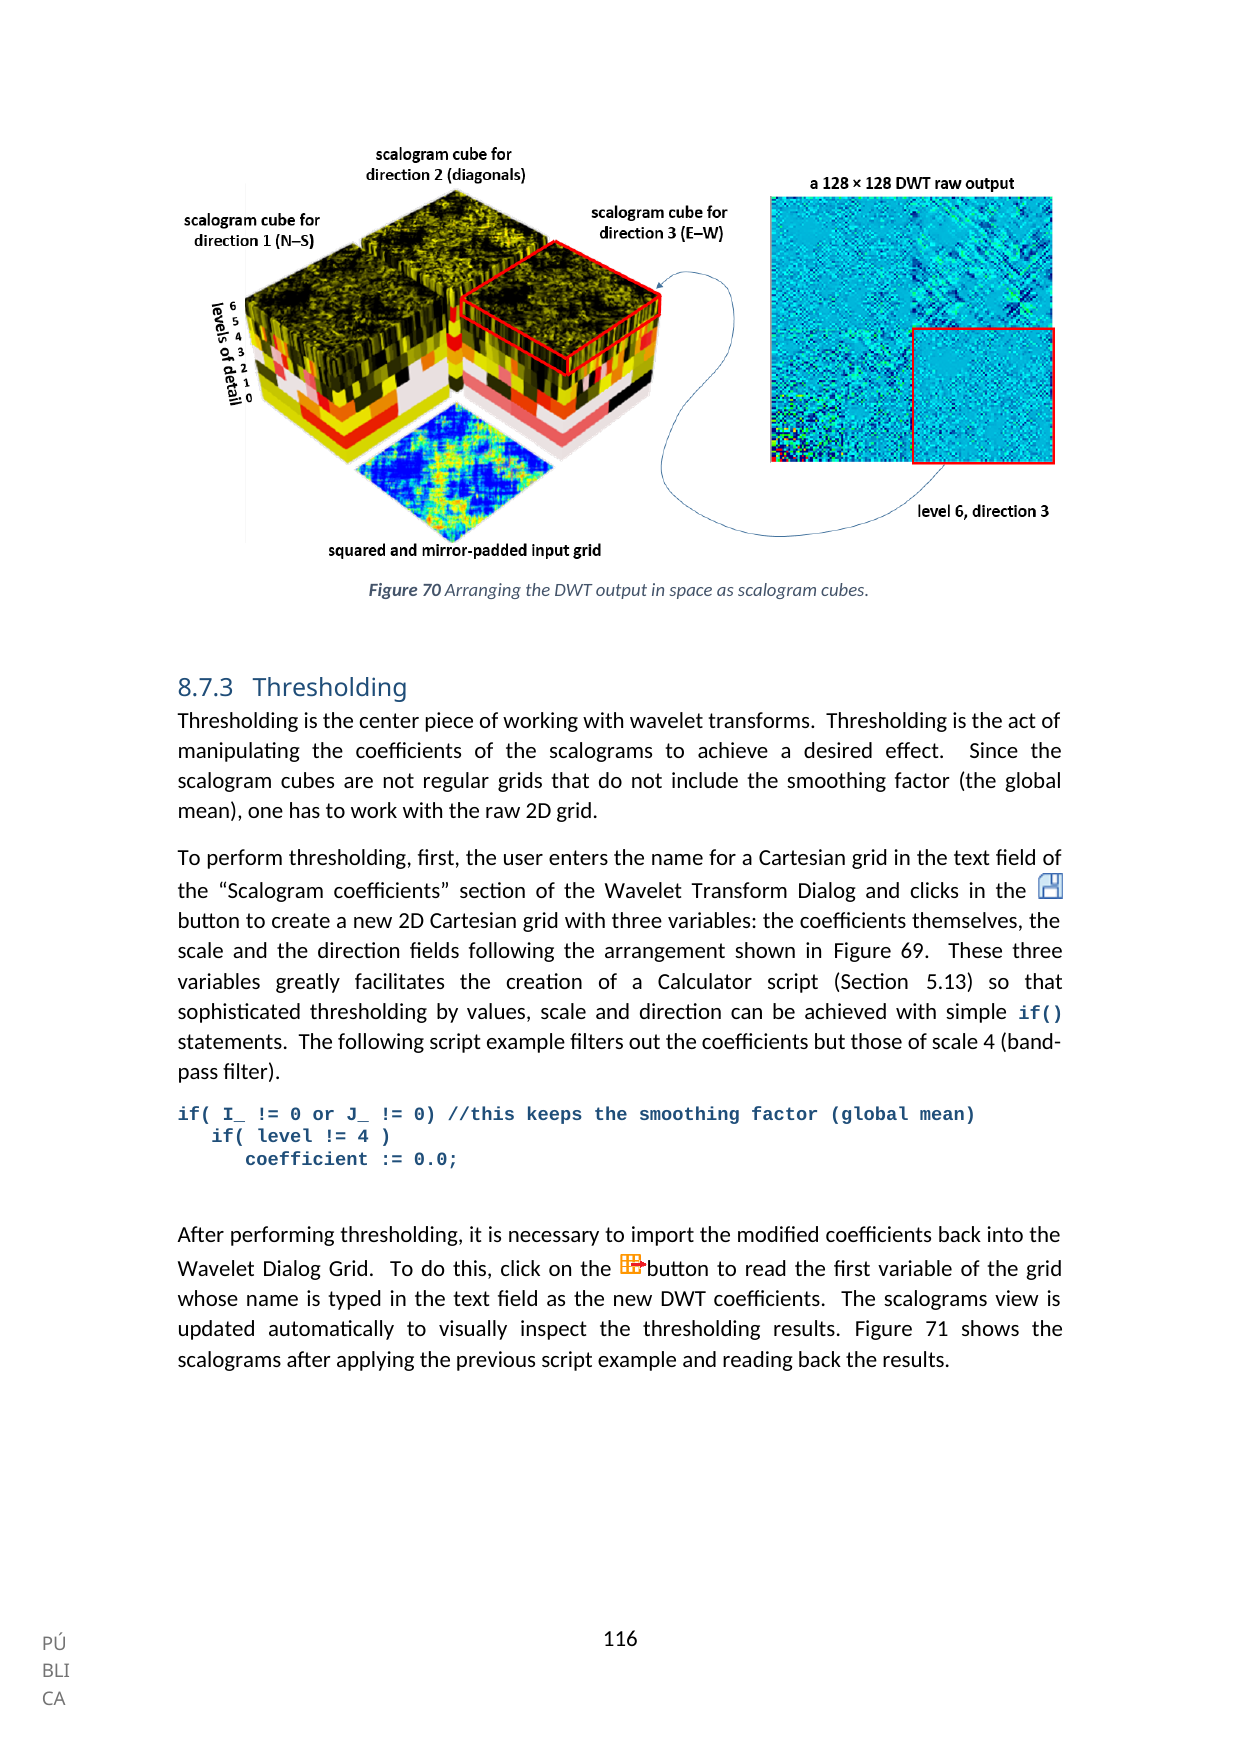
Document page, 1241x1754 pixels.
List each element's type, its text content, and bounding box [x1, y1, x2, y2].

text if( I_ != 0 or J_ != 0) //this keeps the smoothing factor (global mean) [177, 1104, 1063, 1126]
picture [620, 1250, 647, 1277]
text Figure 70 Arranging the DWT output in space as scalogram cubes. [177, 579, 1063, 602]
text To perform thresholding, first, the user enters the name for a Cartesian grid in the text field of the “Scalogram coefficients” section of the Wavelet Transform Dialog and clicks in the button to create a new 2D Cartesian grid with three variables: the coefficients themselves, the scale and the direction fields following the arrangement shown in Figure 68. These three variables greatly facilitates the creation of a Calculator script (Section 5.13) so that sophisticated thresholding by values, scale and direction can be achieved with simple if() statements. The following script example filters out the coefficients but those of scale 4 (band-pass filter). [177, 843, 1063, 1086]
text if( level != 4 ) [177, 1127, 1063, 1148]
subtitle Thresholding [177, 669, 1063, 703]
text coefficient := 0.0; [177, 1150, 1063, 1171]
text Thresholding is the center piece of working with wavelet transforms. Thresholding is the act of manipulating the coefficients of the scalograms to achieve a desired effect. Since the scalogram cubes are not regular grids that do not include the smoothing factor (the global mean), one has to work with the raw 2D grid. [177, 706, 1063, 825]
picture [177, 147, 1062, 560]
picture [1038, 873, 1063, 899]
text After performing thresholding, it is necessary to import the modified coefficients back into the Wavelet Dialog Grid. To do this, click on the button to read the first variable of the grid whose name is typed in the text field as the new DWT coefficients. The scalograms view is updated automatically to visually inspect the thresholding results. Figure 70 shows the scalograms after applying the previous script example and reading back the results. [177, 1220, 1063, 1373]
